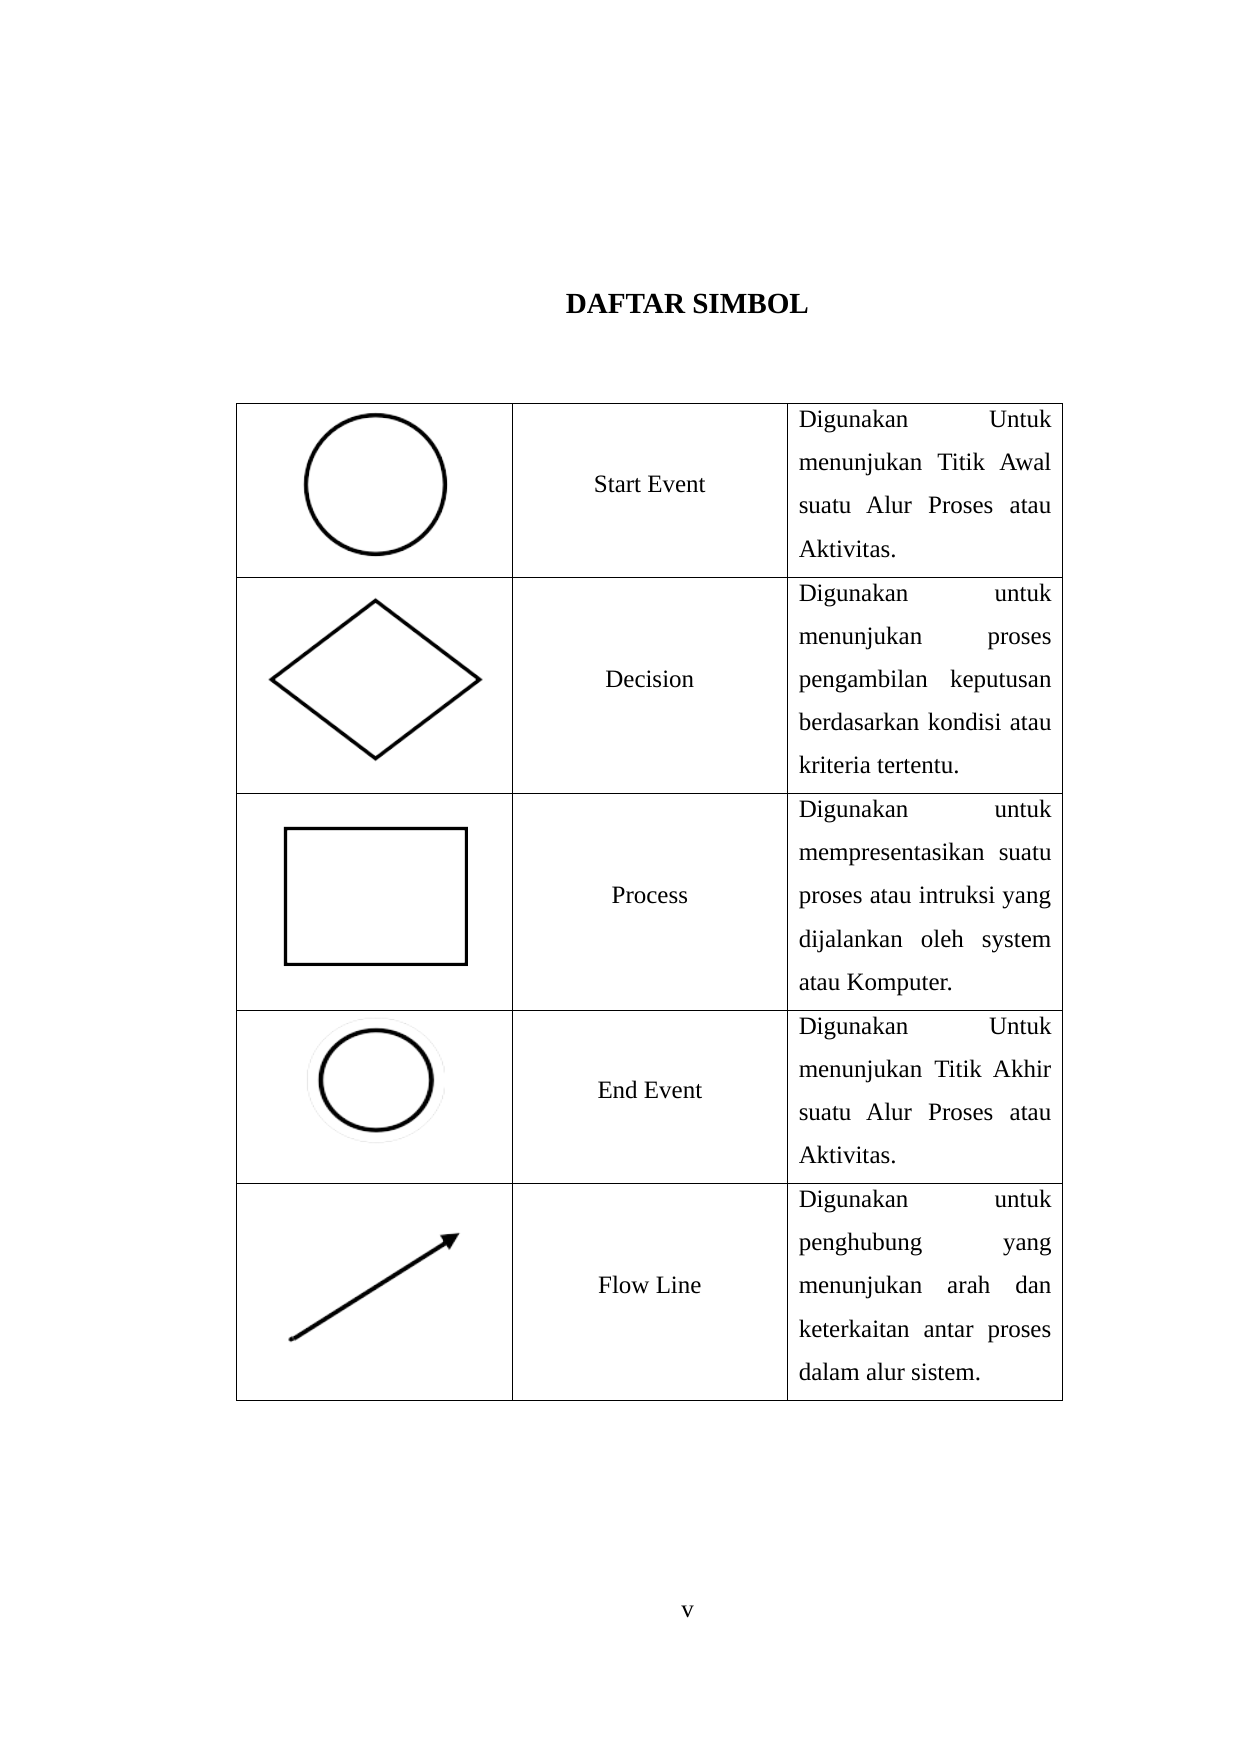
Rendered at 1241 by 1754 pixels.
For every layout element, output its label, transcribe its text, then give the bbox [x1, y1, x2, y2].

table_cell [237, 794, 512, 1010]
table_header [237, 404, 512, 577]
table_cell [237, 1184, 512, 1400]
table_cell Digunakan untuk penghubung yang menunjukan arah dan keterkaitan antar proses dalam alur sistem. [788, 1184, 1062, 1400]
table_cell Digunakan untuk mempresentasikan suatu proses atau intruksi yang dijalankan oleh system atau Komputer. [788, 794, 1062, 1010]
table_cell Decision [513, 578, 787, 793]
table_cell Digunakan untuk menunjukan proses pengambilan keputusan berdasarkan kondisi atau kriteria tertentu. [788, 578, 1062, 793]
table_header Digunakan Untuk menunjukan Titik Awal suatu Alur Proses atau Aktivitas. [788, 404, 1062, 577]
table_cell End Event [513, 1011, 787, 1183]
table_cell [237, 578, 512, 793]
table_cell Digunakan Untuk menunjukan Titik Akhir suatu Alur Proses atau Aktivitas. [788, 1011, 1062, 1183]
table_header Start Event [513, 404, 787, 577]
subtitle DAFTAR SIMBOL [236, 286, 1063, 320]
table_cell Flow Line [513, 1184, 787, 1400]
table_cell Process [513, 794, 787, 1010]
table_cell [237, 1011, 512, 1183]
